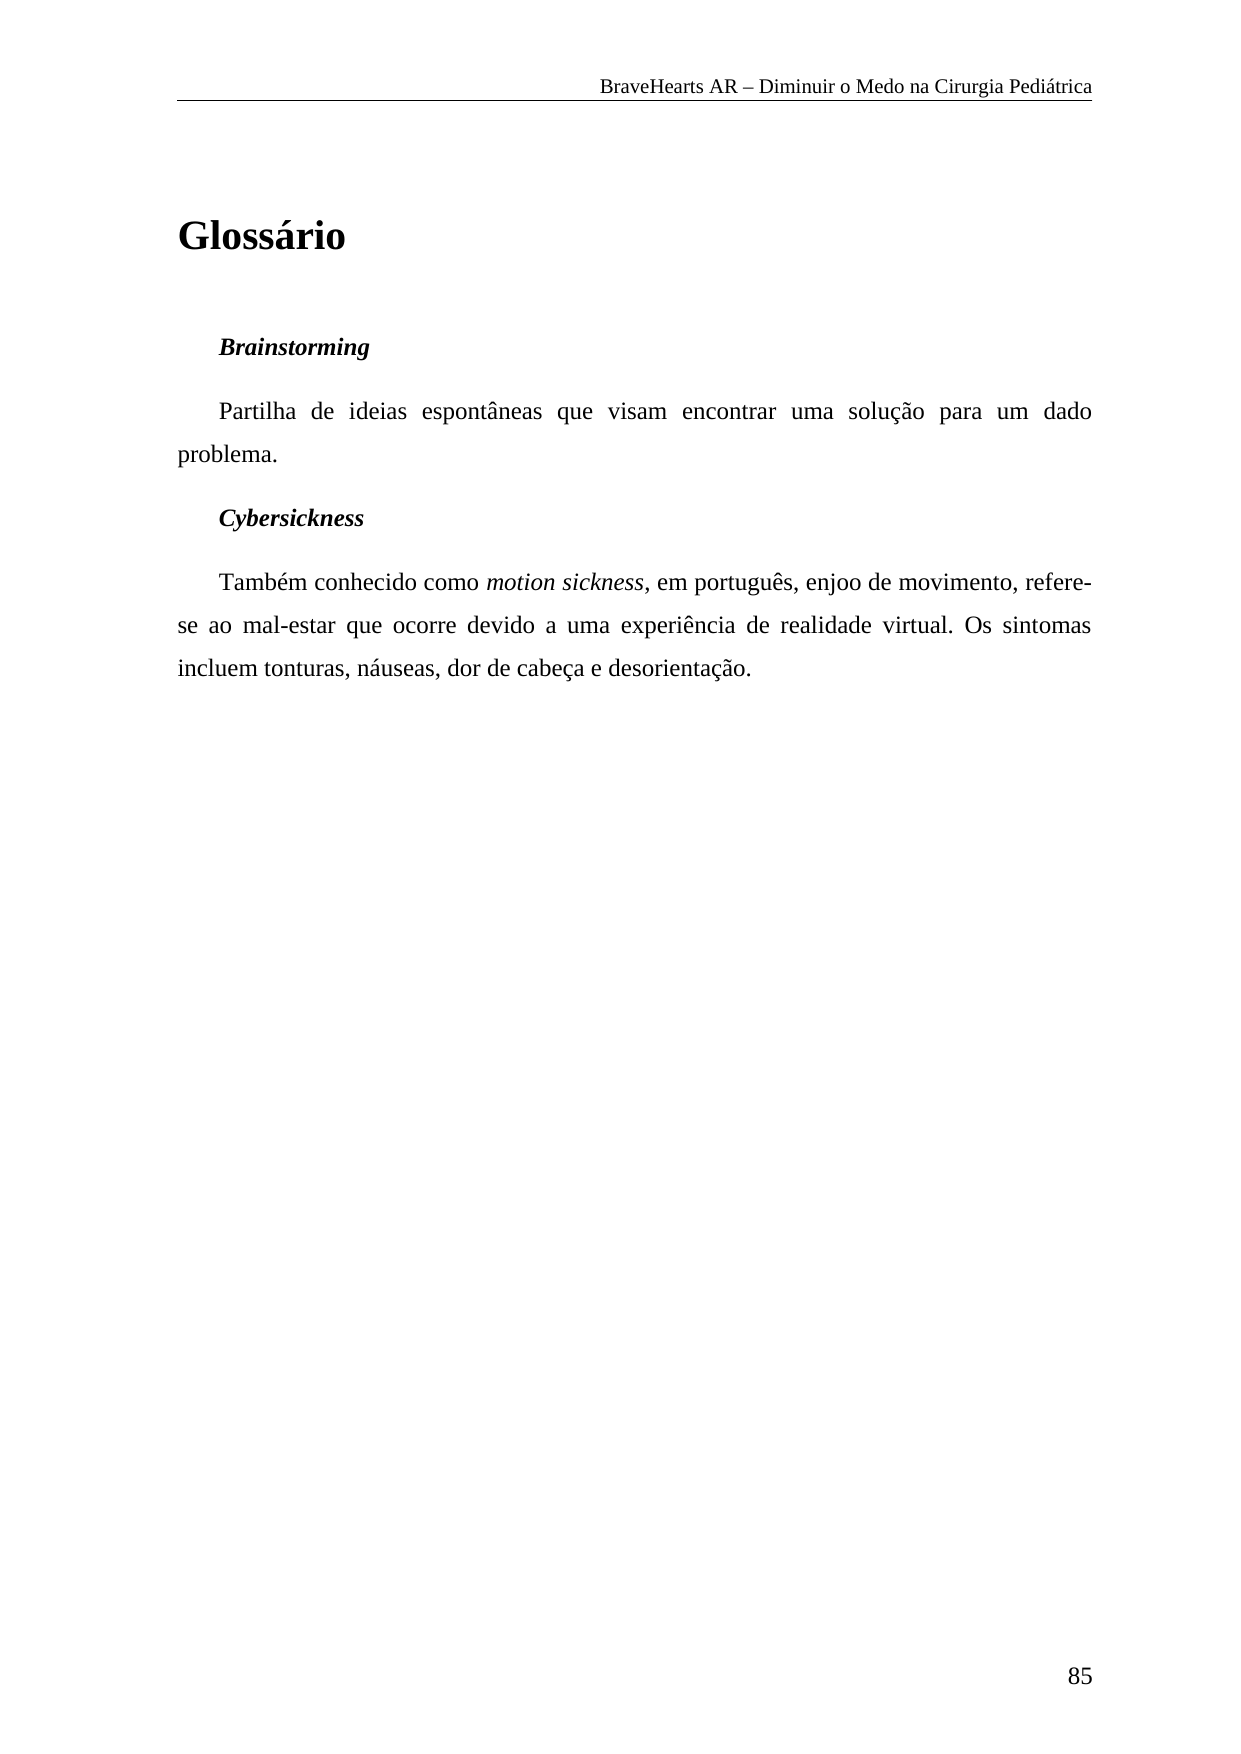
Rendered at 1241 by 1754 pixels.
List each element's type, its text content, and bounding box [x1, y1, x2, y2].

subtitle Glossário [177, 210, 1092, 258]
text Também conhecido como motion sickness, em português, enjoo de movimento, refere-se ao mal-estar que ocorre devido a uma experiência de realidade virtual. Os sintomas incluem tonturas, náuseas, dor de cabeça e desorientação. [177, 567, 1092, 682]
text Partilha de ideias espontâneas que visam encontrar uma solução para um dado problema. [177, 396, 1092, 468]
text Brainstorming [177, 332, 1092, 361]
text Cybersickness [177, 503, 1092, 532]
